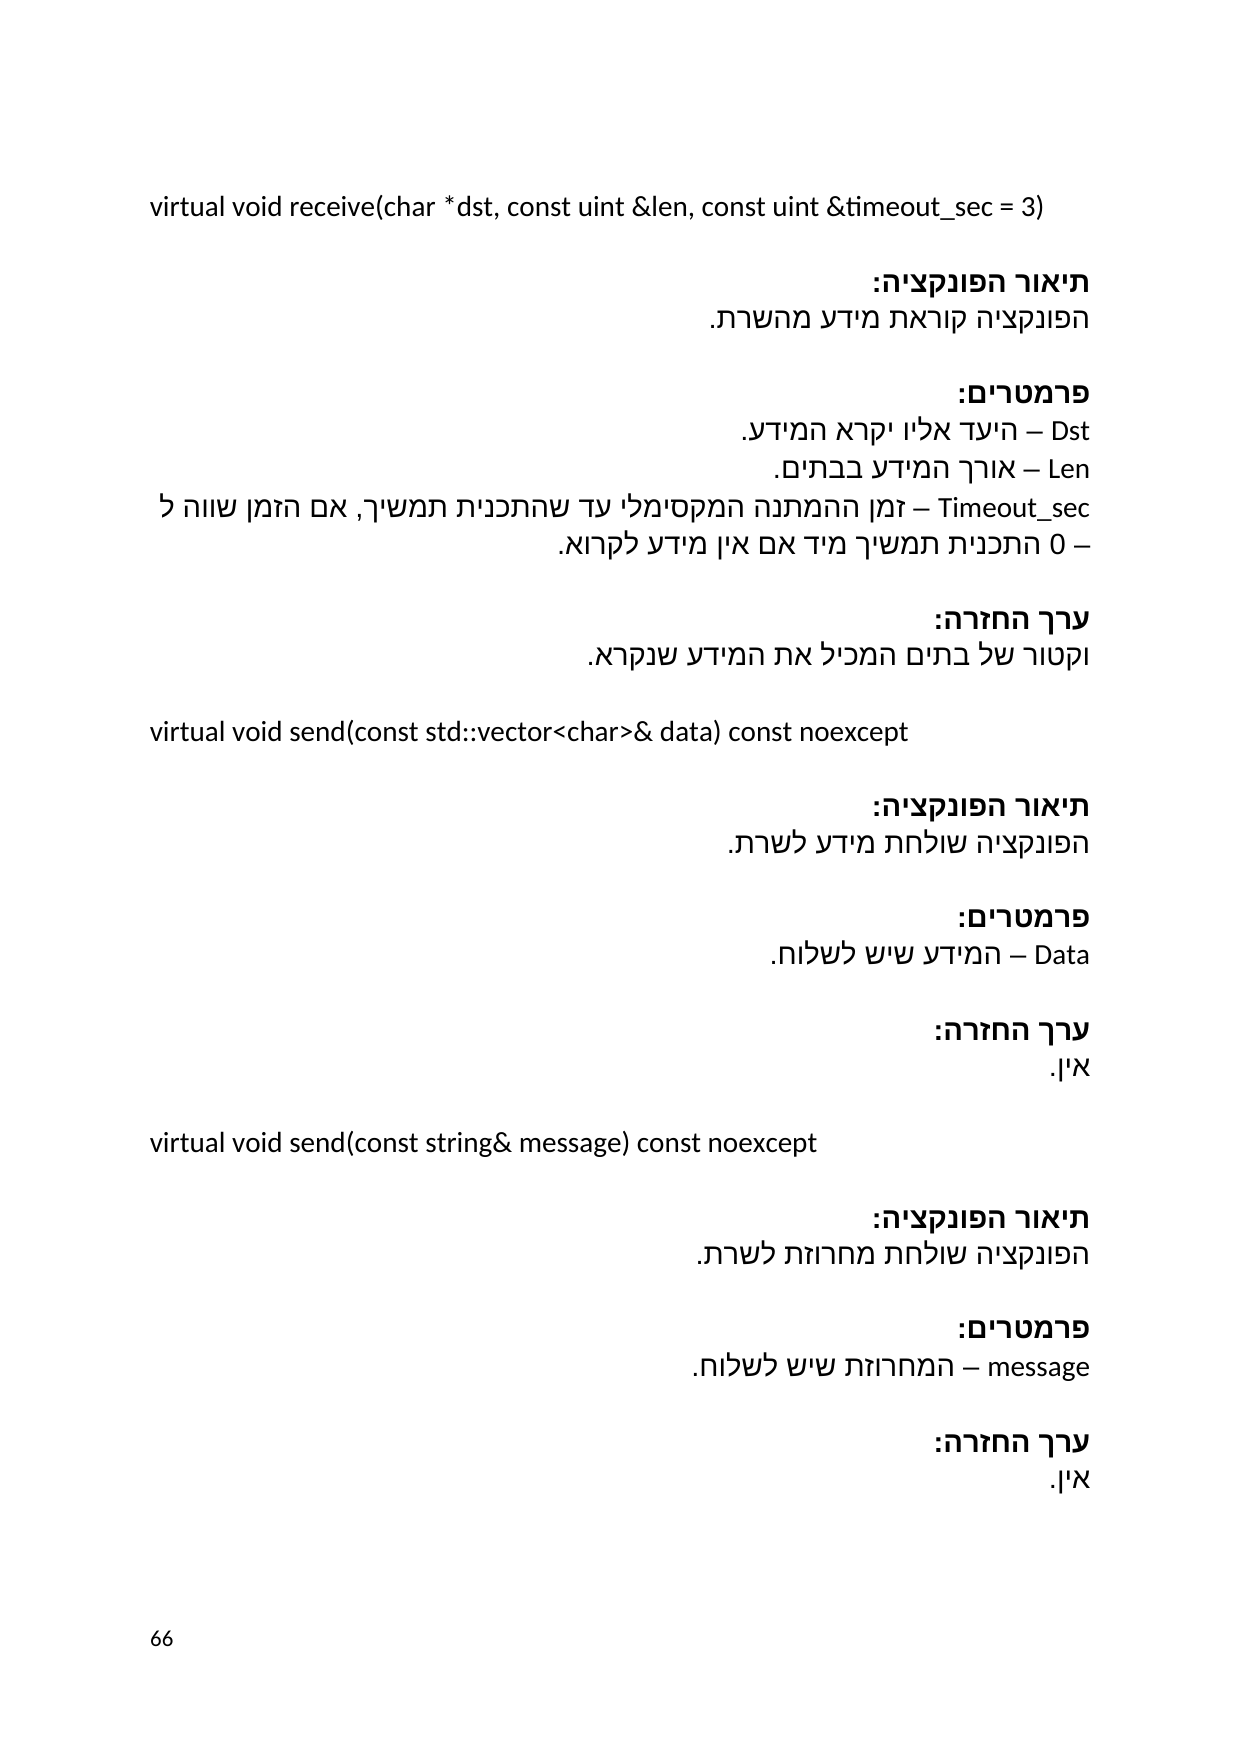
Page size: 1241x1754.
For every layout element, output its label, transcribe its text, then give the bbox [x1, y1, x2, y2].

text virtual void send(const string& message) const noexcept [150, 1124, 1090, 1159]
text הפונקציה שולחת מחרוזת לשרת. [150, 1237, 1090, 1271]
text הפונקציה קוראת מידע מהשרת. [150, 301, 1090, 335]
text virtual void send(const std::vector<char>& data) const noexcept [150, 713, 1090, 748]
text הפונקציה שולחת מידע לשרת. [150, 826, 1090, 859]
text אין. [150, 1049, 1090, 1083]
text virtual void receive(char *dst, const uint &len, const uint &timeout_sec = 3) [150, 188, 1090, 224]
text פרמטרים: [150, 900, 1090, 934]
text ערך החזרה: [150, 1424, 1090, 1458]
text Data – המידע שיש לשלוח. [150, 936, 1090, 972]
text פרמטרים: [150, 1312, 1090, 1345]
text תיאור הפונקציה: [150, 789, 1090, 823]
text Len – אורך המידע בבתים. [150, 451, 1090, 486]
text תיאור הפונקציה: [150, 1201, 1090, 1234]
text Timeout_sec – זמן ההמתנה המקסימלי עד שהתכנית תמשיך, אם הזמן שווה ל – 0 התכנית תמשיך מיד אם אין מידע לקרוא. [150, 489, 1090, 561]
text תיאור הפונקציה: [150, 265, 1090, 299]
text Dst – היעד אליו יקרא המידע. [150, 412, 1090, 448]
text ערך החזרה: [150, 602, 1090, 635]
text ערך החזרה: [150, 1013, 1090, 1047]
text וקטור של בתים המכיל את המידע שנקרא. [150, 638, 1090, 672]
text message – המחרוזת שיש לשלוח. [150, 1348, 1090, 1383]
text פרמטרים: [150, 376, 1090, 409]
text אין. [150, 1461, 1090, 1494]
